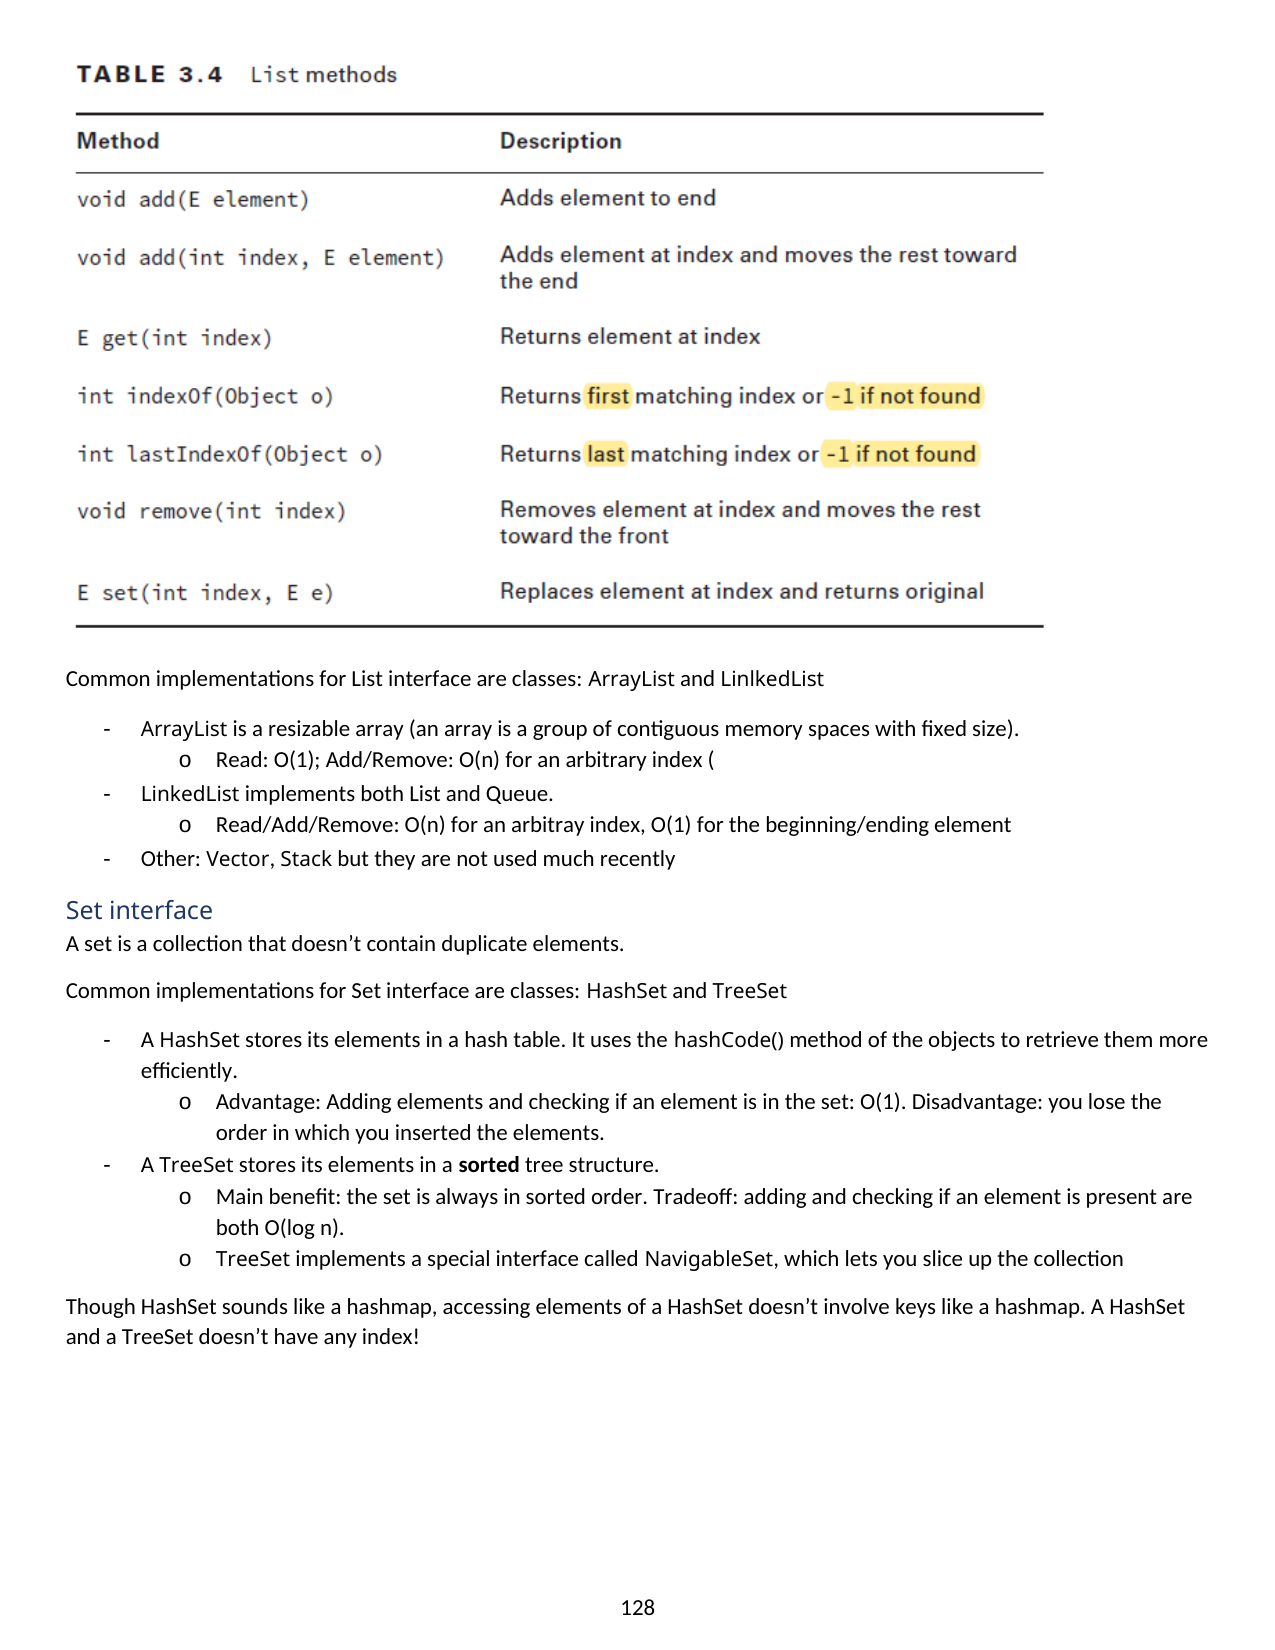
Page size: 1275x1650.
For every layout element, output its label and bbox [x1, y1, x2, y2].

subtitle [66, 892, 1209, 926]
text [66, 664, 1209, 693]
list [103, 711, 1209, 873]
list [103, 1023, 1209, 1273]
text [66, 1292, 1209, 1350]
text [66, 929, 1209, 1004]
picture [65, 56, 1066, 646]
